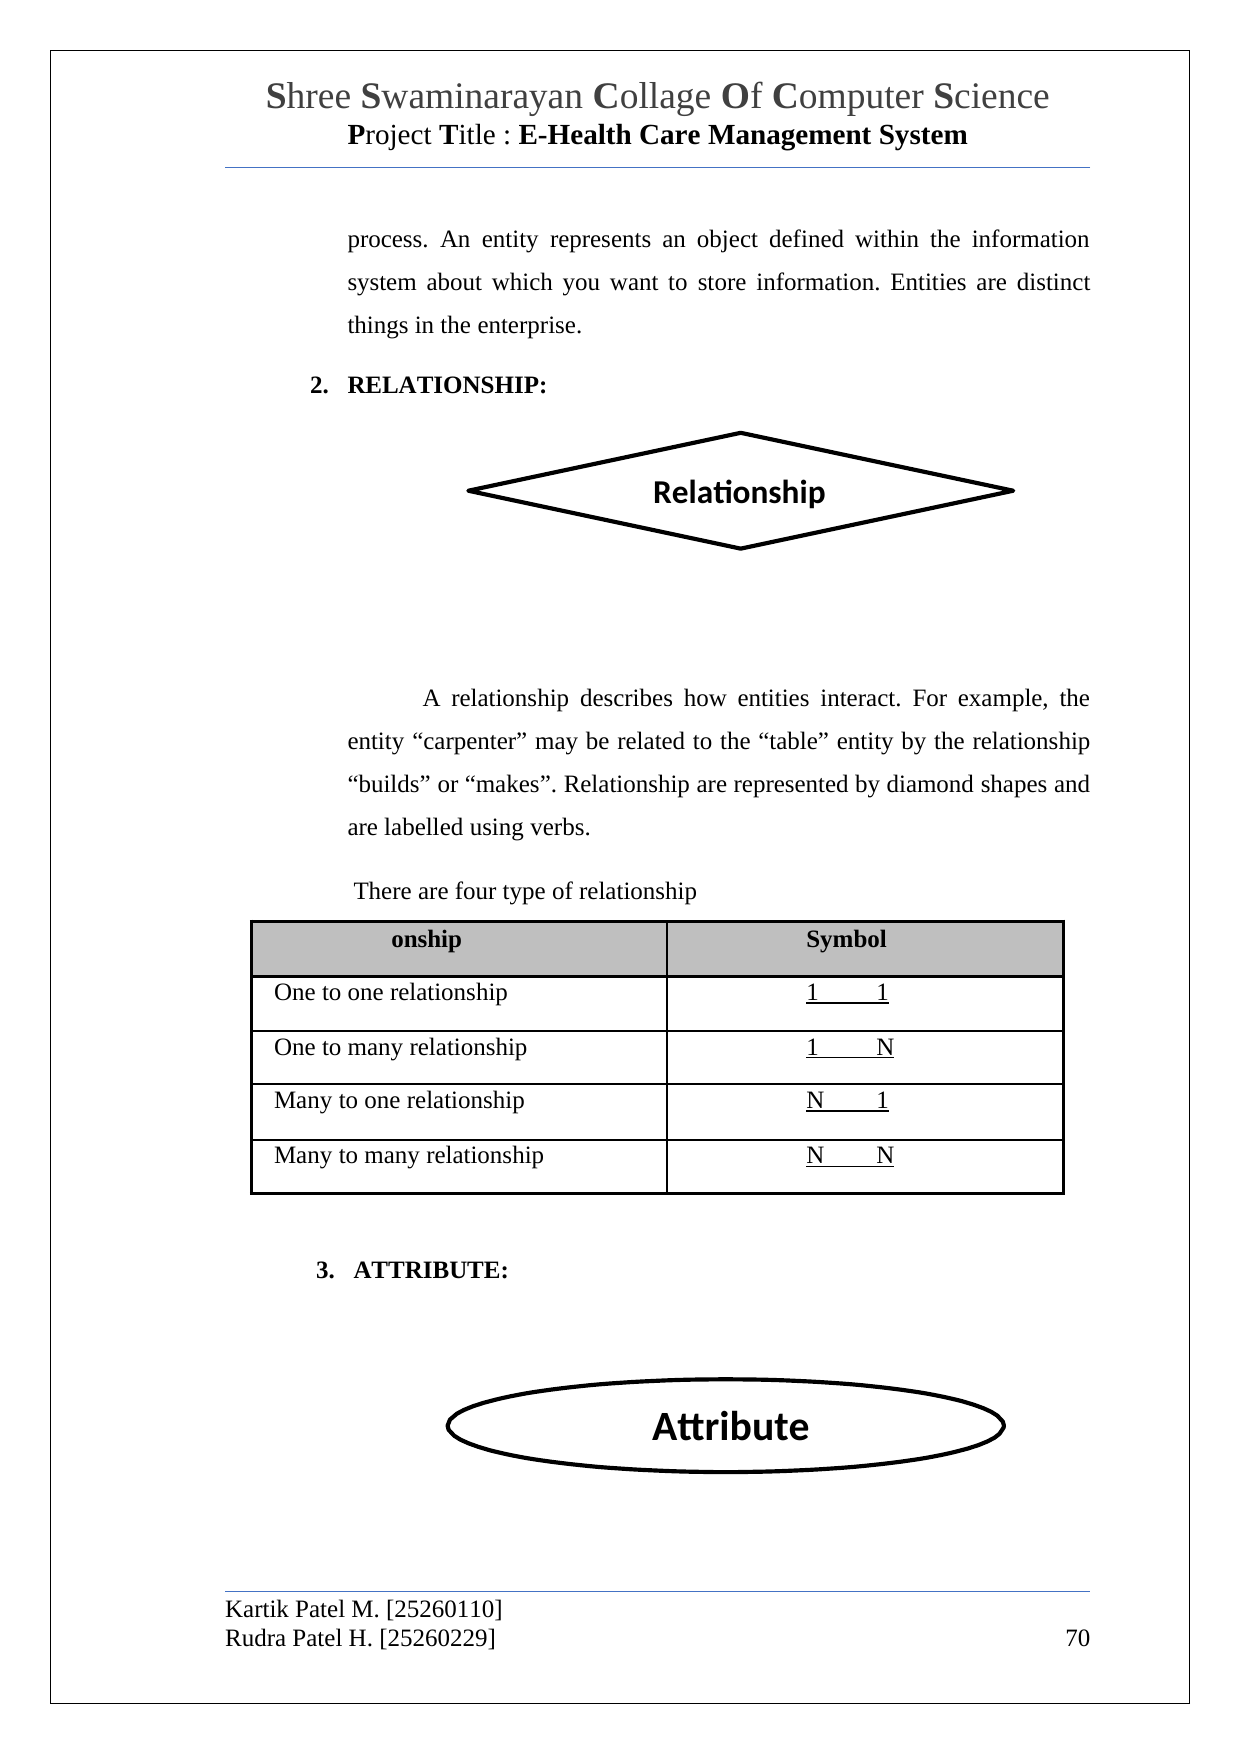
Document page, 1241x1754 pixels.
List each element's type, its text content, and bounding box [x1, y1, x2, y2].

list ATTRIBUTE: [316, 1255, 1090, 1283]
table_header Symbol [668, 923, 1062, 975]
table_cell Many to one relationship [253, 1085, 666, 1138]
table_cell N 1 [668, 1085, 1062, 1138]
text A relationship describes how entities interact. For example, the entity “carpenter” may be related to the “table” entity by the relationship “builds” or “makes”. Relationship are represented by diamond shapes and are labelled using verbs. [347, 683, 1090, 841]
table_cell N N [668, 1141, 1062, 1192]
table_cell One to one relationship [253, 978, 666, 1030]
table_cell 1 1 [668, 978, 1062, 1030]
table_cell One to many relationship [253, 1032, 666, 1083]
text There are four type of relationship [353, 876, 1090, 905]
table_cell 1 N [668, 1032, 1062, 1083]
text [347, 224, 1090, 339]
table_cell Many to many relationship [253, 1141, 666, 1192]
list RELATIONSHIP: [310, 370, 1090, 399]
table_header onship [253, 923, 666, 975]
